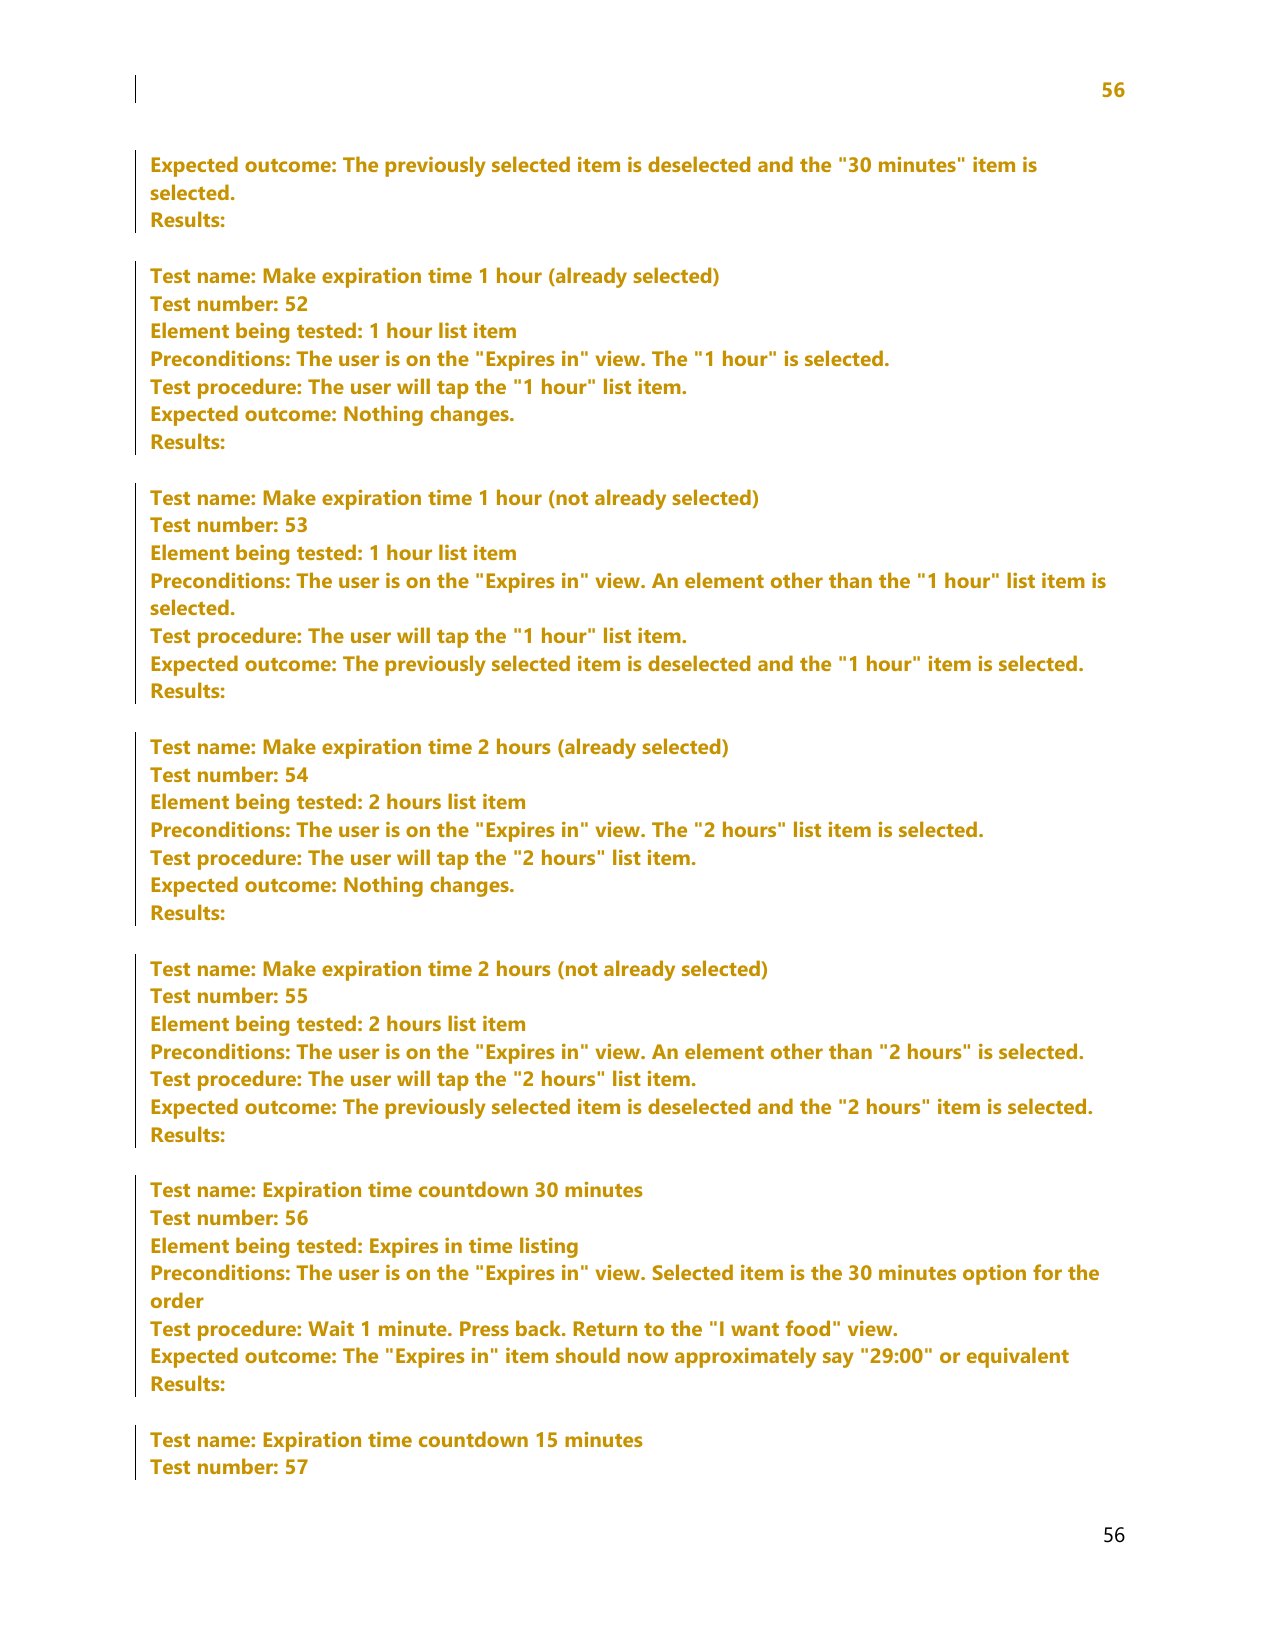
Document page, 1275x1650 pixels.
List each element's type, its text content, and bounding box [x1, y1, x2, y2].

text Test procedure: The user will tap the "2 hours" list item. [150, 843, 1125, 870]
text Preconditions: The user is on the "Expires in" view. An element other than the "1 hour" list item is selected. [150, 566, 1125, 621]
text Expected outcome: Nothing changes. [150, 399, 1125, 427]
text Test number: 52 [150, 288, 1125, 316]
text Results: [150, 1120, 1125, 1147]
text Test name: Expiration time countdown 30 minutes [150, 1175, 1125, 1203]
text Test procedure: The user will tap the "1 hour" list item. [150, 372, 1125, 399]
text Test name: Make expiration time 2 hours (already selected) [150, 732, 1125, 759]
text Test name: Make expiration time 2 hours (not already selected) [150, 953, 1125, 981]
text Expected outcome: The previously selected item is deselected and the "2 hours" item is selected. [150, 1092, 1125, 1120]
text Results: [150, 898, 1125, 926]
text Results: [150, 205, 1125, 233]
text Results: [150, 1369, 1125, 1397]
text Test procedure: The user will tap the "2 hours" list item. [150, 1064, 1125, 1092]
text Preconditions: The user is on the "Expires in" view. The "2 hours" list item is selected. [150, 815, 1125, 843]
text Test number: 55 [150, 981, 1125, 1009]
text Test name: Make expiration time 1 hour (not already selected) [150, 482, 1125, 510]
text Preconditions: The user is on the "Expires in" view. Selected item is the 30 minutes option for the order [150, 1258, 1125, 1314]
text Results: [150, 427, 1125, 455]
text Test number: 56 [150, 1203, 1125, 1231]
text Test procedure: Wait 1 minute. Press back. Return to the "I want food" view. [150, 1314, 1125, 1341]
text Preconditions: The user is on the "Expires in" view. The "1 hour" is selected. [150, 344, 1125, 372]
text Test procedure: The user will tap the "1 hour" list item. [150, 621, 1125, 649]
text Element being tested: 1 hour list item [150, 538, 1125, 566]
text Expected outcome: The previously selected item is deselected and the "1 hour" item is selected. [150, 649, 1125, 676]
text Test number: 53 [150, 510, 1125, 538]
text Test number: 57 [150, 1452, 1125, 1480]
text Preconditions: The user is on the "Expires in" view. An element other than "2 hours" is selected. [150, 1037, 1125, 1064]
text Expected outcome: Nothing changes. [150, 870, 1125, 898]
text Element being tested: Expires in time listing [150, 1231, 1125, 1258]
text Expected outcome: The "Expires in" item should now approximately say "29:00" or equivalent [150, 1341, 1125, 1369]
text Results: [150, 676, 1125, 704]
text Test name: Make expiration time 1 hour (already selected) [150, 261, 1125, 288]
text Test number: 54 [150, 759, 1125, 787]
text Element being tested: 2 hours list item [150, 787, 1125, 815]
text Expected outcome: The previously selected item is deselected and the "30 minutes" item is selected. [150, 150, 1125, 205]
text Test name: Expiration time countdown 15 minutes [150, 1424, 1125, 1452]
text Element being tested: 1 hour list item [150, 316, 1125, 344]
text Element being tested: 2 hours list item [150, 1009, 1125, 1037]
